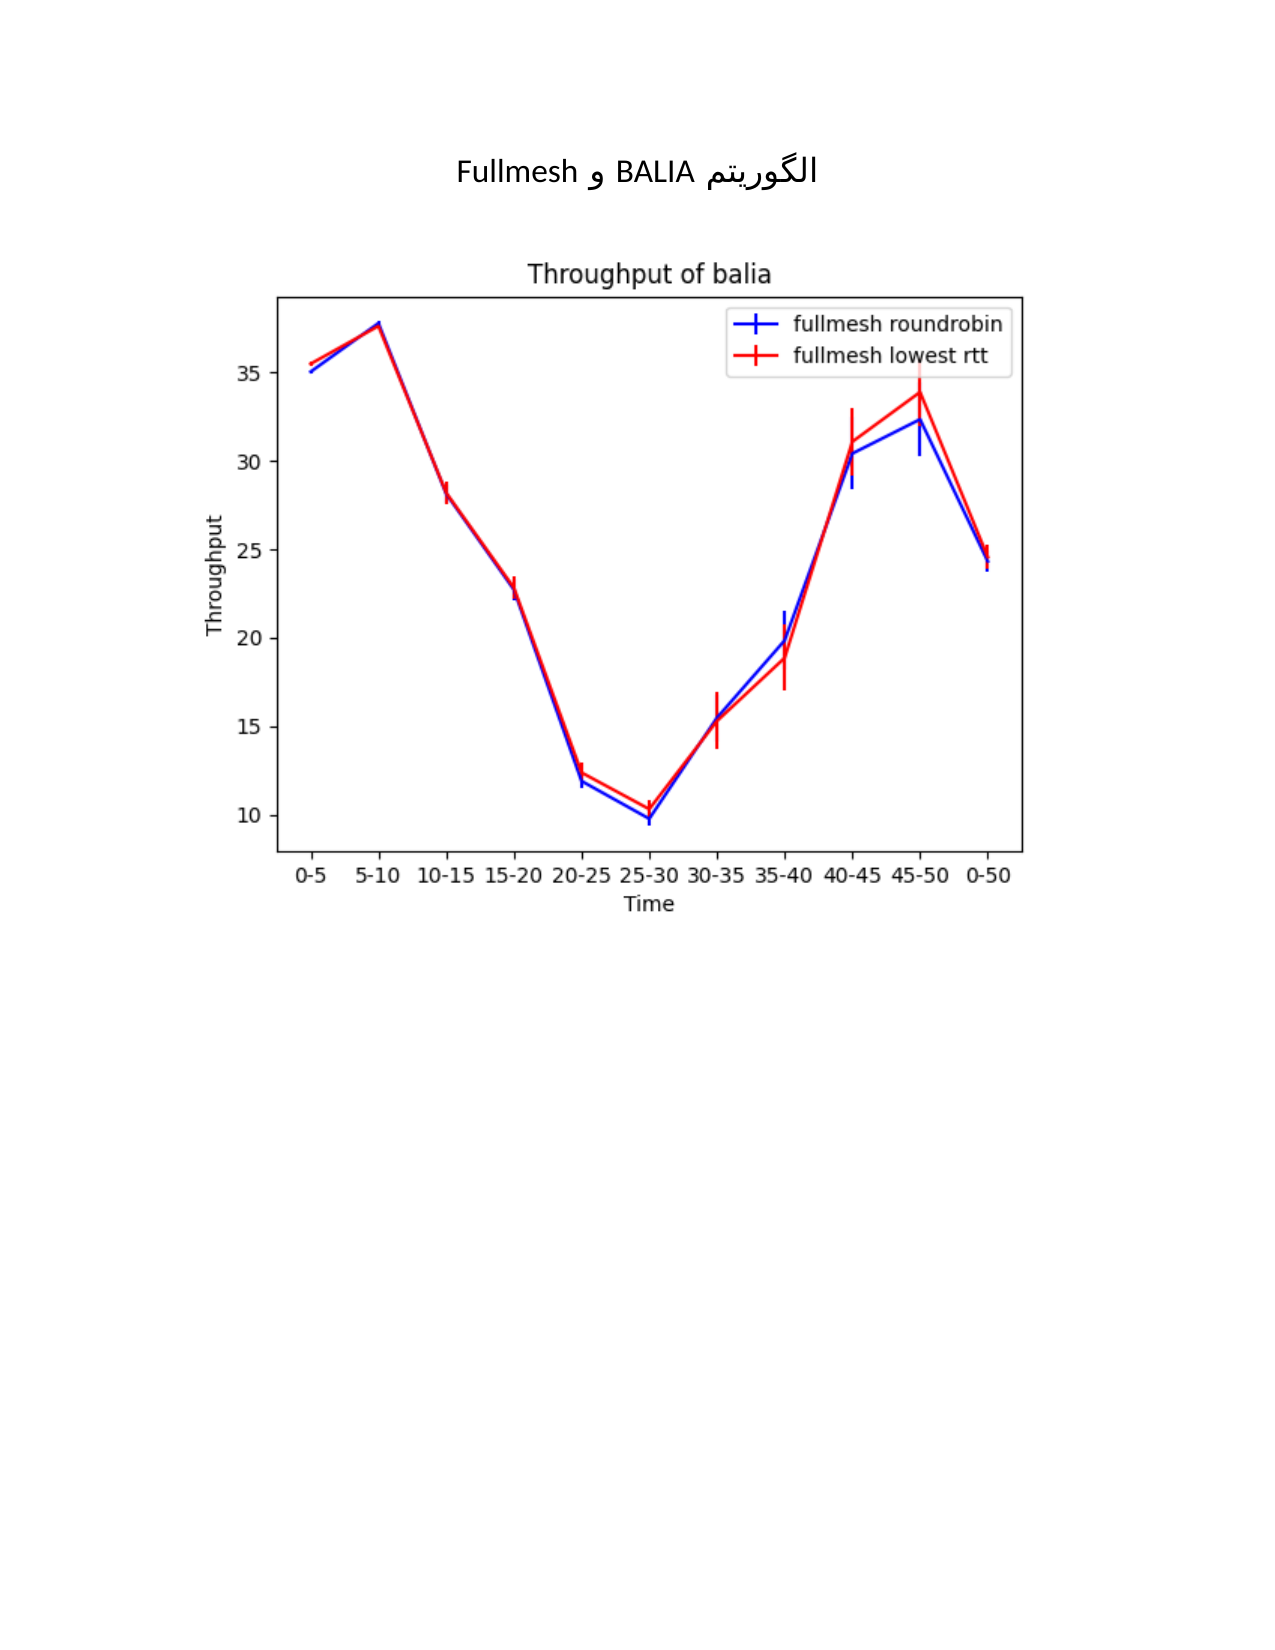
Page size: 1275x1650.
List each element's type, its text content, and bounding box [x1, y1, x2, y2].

picture [157, 210, 1118, 931]
text الگوریتم BALIA و Fullmesh [150, 150, 1125, 191]
